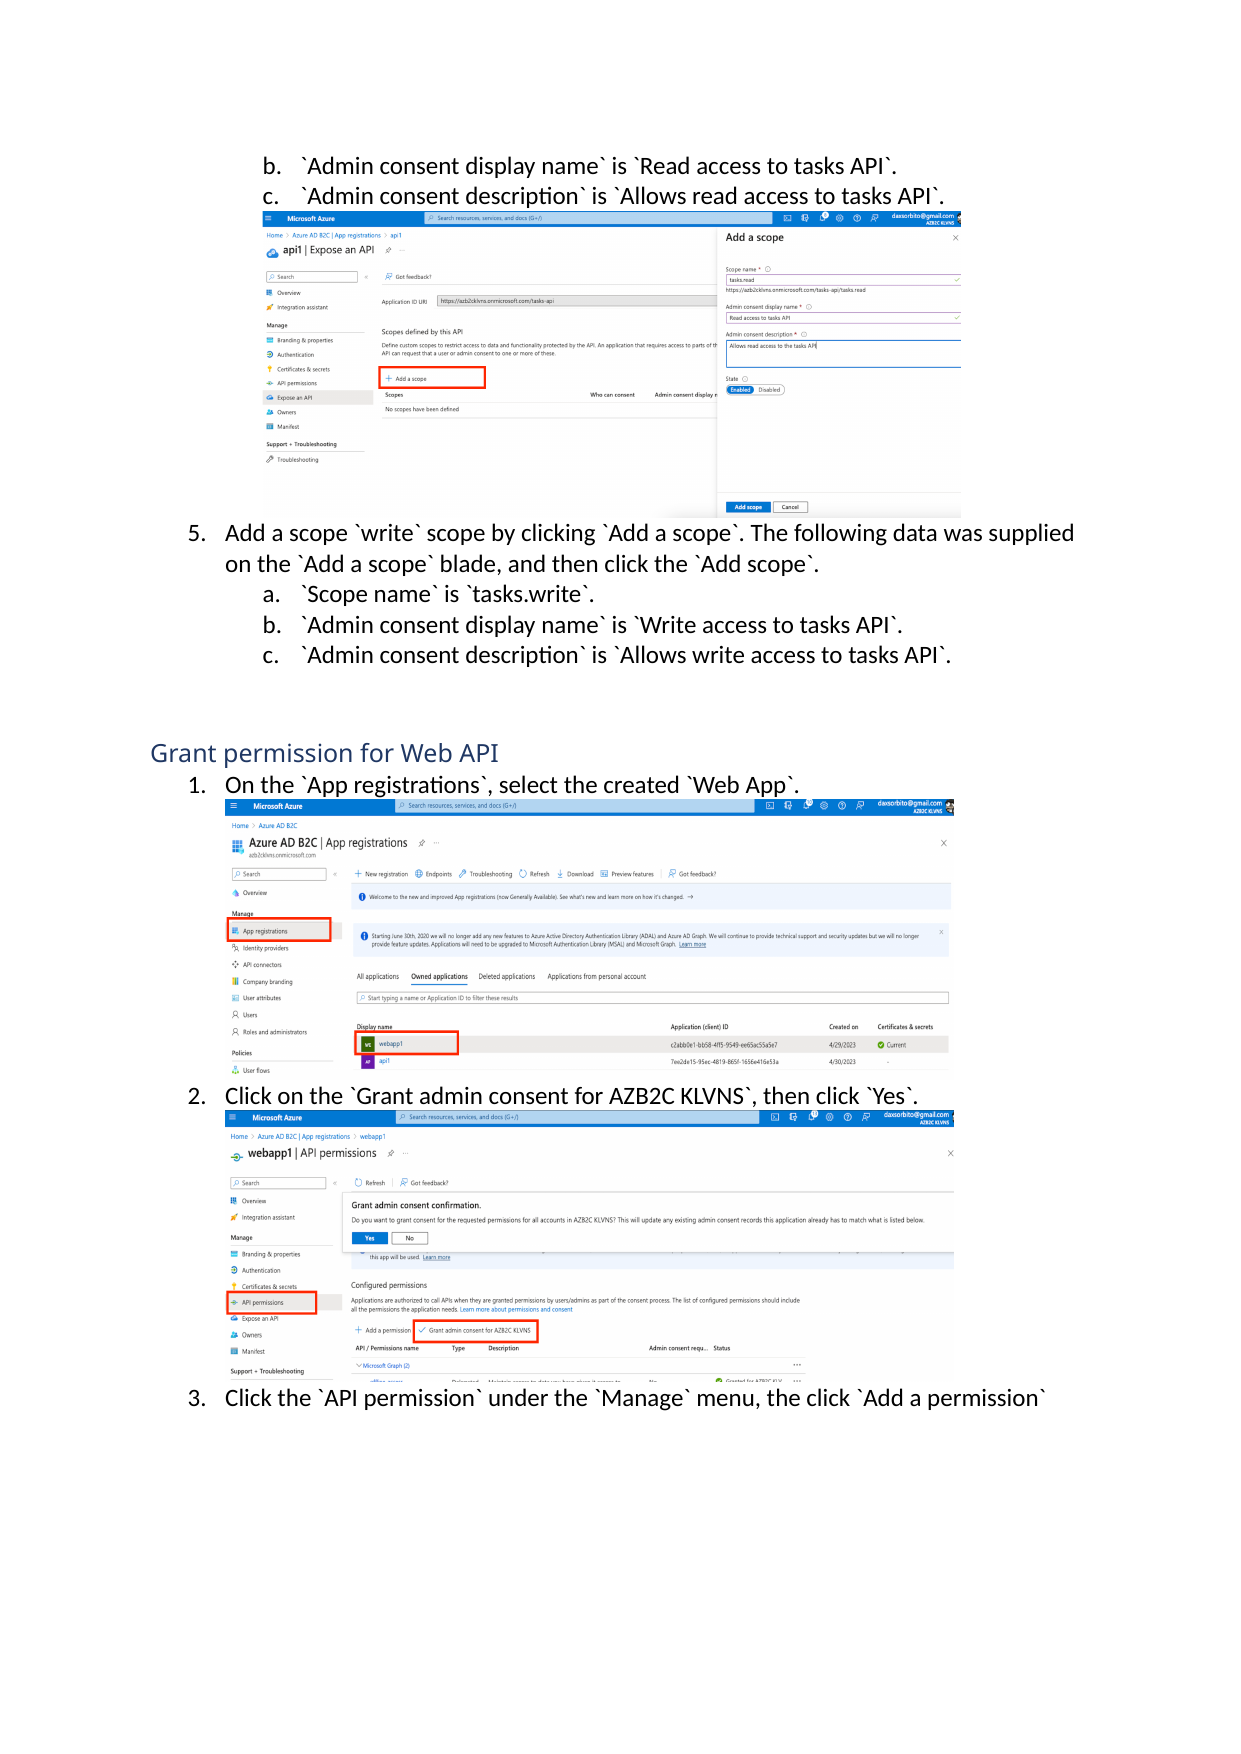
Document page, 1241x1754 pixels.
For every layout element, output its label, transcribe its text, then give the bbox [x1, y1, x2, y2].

list On the `App registrations`, select the created `Web App`. [187, 769, 1090, 800]
picture [225, 799, 954, 1080]
list Click the `API permission` under the `Manage` menu, the click `Add a permission` [187, 1382, 1090, 1413]
list `Admin consent display name` is `Write access to tasks API`. [262, 609, 1090, 639]
list `Admin consent description` is `Allows read access to tasks API`. [262, 181, 1090, 211]
list Click on the `Grant admin consent for AZB2C KLVNS`, then click `Yes`. [187, 1080, 1090, 1110]
list Add a scope `write` scope by clicking `Add a scope`. The following data was supplied on the `Add a scope` blade, and then click the `Add scope`. [187, 517, 1090, 578]
list `Admin consent description` is `Allows write access to tasks API`. [262, 639, 1090, 670]
subtitle Grant permission for Web API [150, 735, 1090, 769]
list `Scope name` is `tasks.write`. [262, 578, 1090, 609]
picture [262, 211, 961, 518]
picture [225, 1110, 954, 1382]
list `Admin consent display name` is `Read access to tasks API`. [262, 150, 1090, 181]
